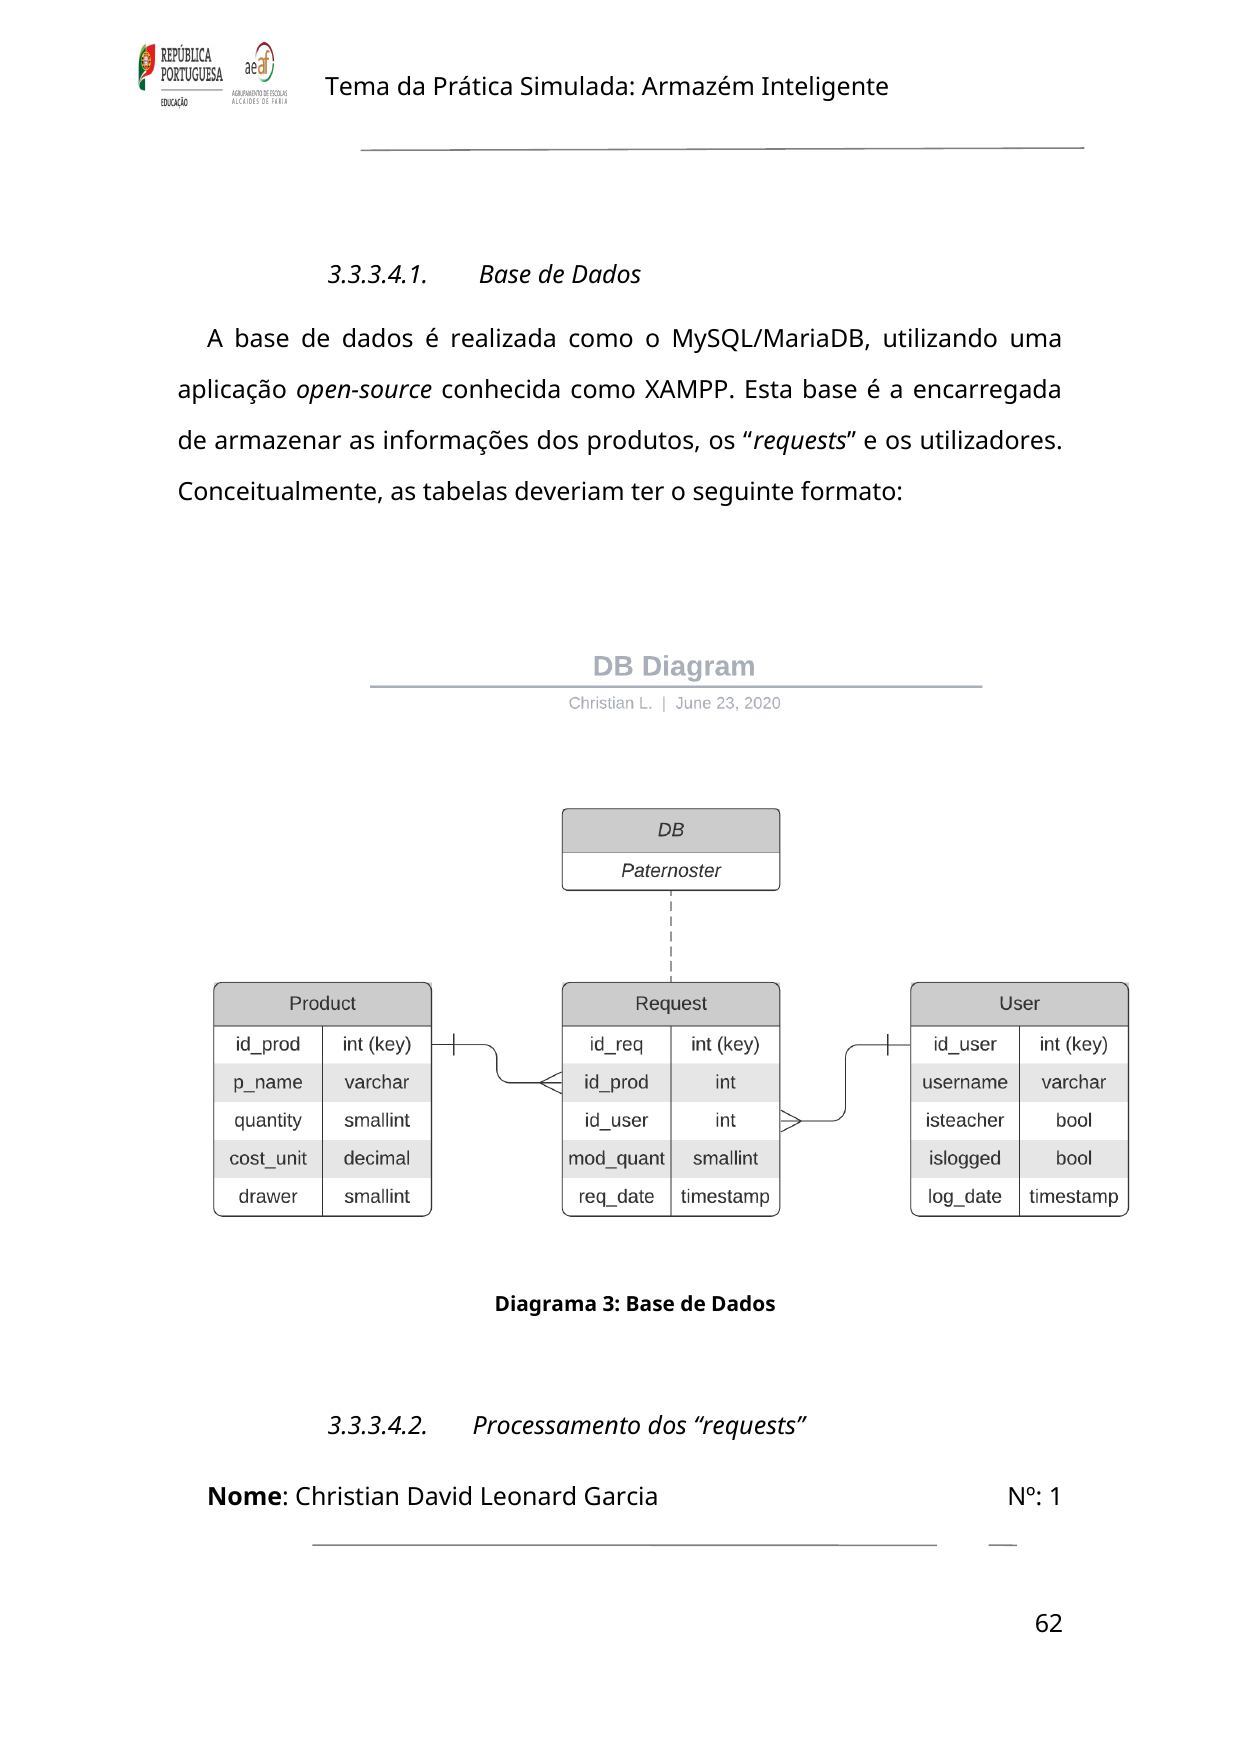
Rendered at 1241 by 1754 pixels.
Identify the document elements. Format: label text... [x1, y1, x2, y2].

subtitle Base de Dados [327, 257, 1063, 291]
picture [130, 42, 231, 111]
subtitle Processamento dos “requests” [327, 1408, 1063, 1442]
text Diagrama 3: Base de Dados [177, 1289, 1063, 1318]
picture [232, 42, 287, 104]
picture [162, 600, 1178, 1260]
text A base de dados é realizada como o MySQL/MariaDB, utilizando uma aplicação open-source conhecida como XAMPP. Esta base é a encarregada de armazenar as informações dos produtos, os “requests” e os utilizadores. Conceitualmente, as tabelas deveriam ter o seguinte formato: [177, 320, 1063, 507]
